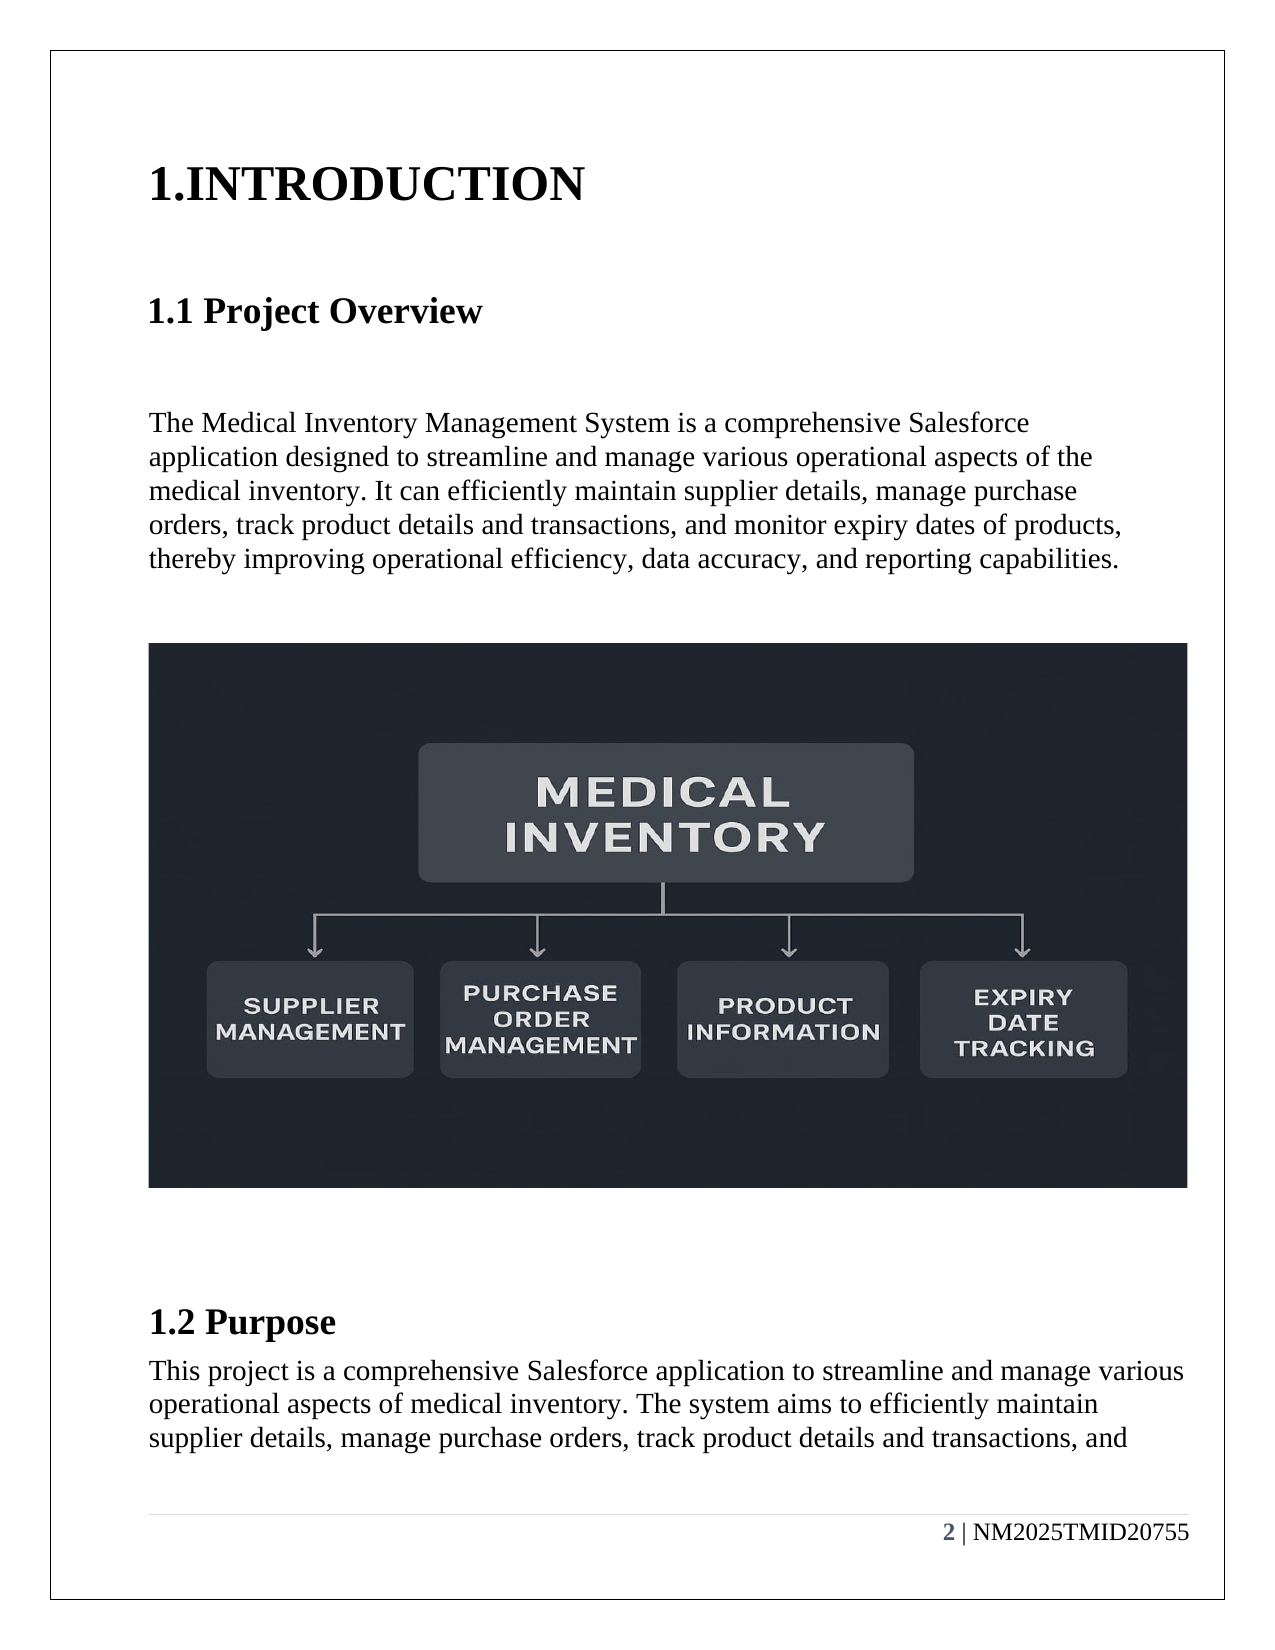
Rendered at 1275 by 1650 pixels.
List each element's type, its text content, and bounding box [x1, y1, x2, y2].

picture [148, 643, 1188, 1188]
subtitle 1.2 Purpose [148, 1300, 1189, 1343]
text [148, 1353, 1188, 1453]
subtitle 1.INTRODUCTION [148, 153, 1189, 211]
subtitle 1.1 Project Overview [147, 289, 1189, 332]
text The Medical Inventory Management System is a comprehensive Salesforce application designed to streamline and manage various operational aspects of the medical inventory. It can efficiently maintain supplier details, manage purchase orders, track product details and transactions, and monitor expiry dates of products, thereby improving operational efficiency, data accuracy, and reporting capabilities. [148, 405, 1125, 575]
